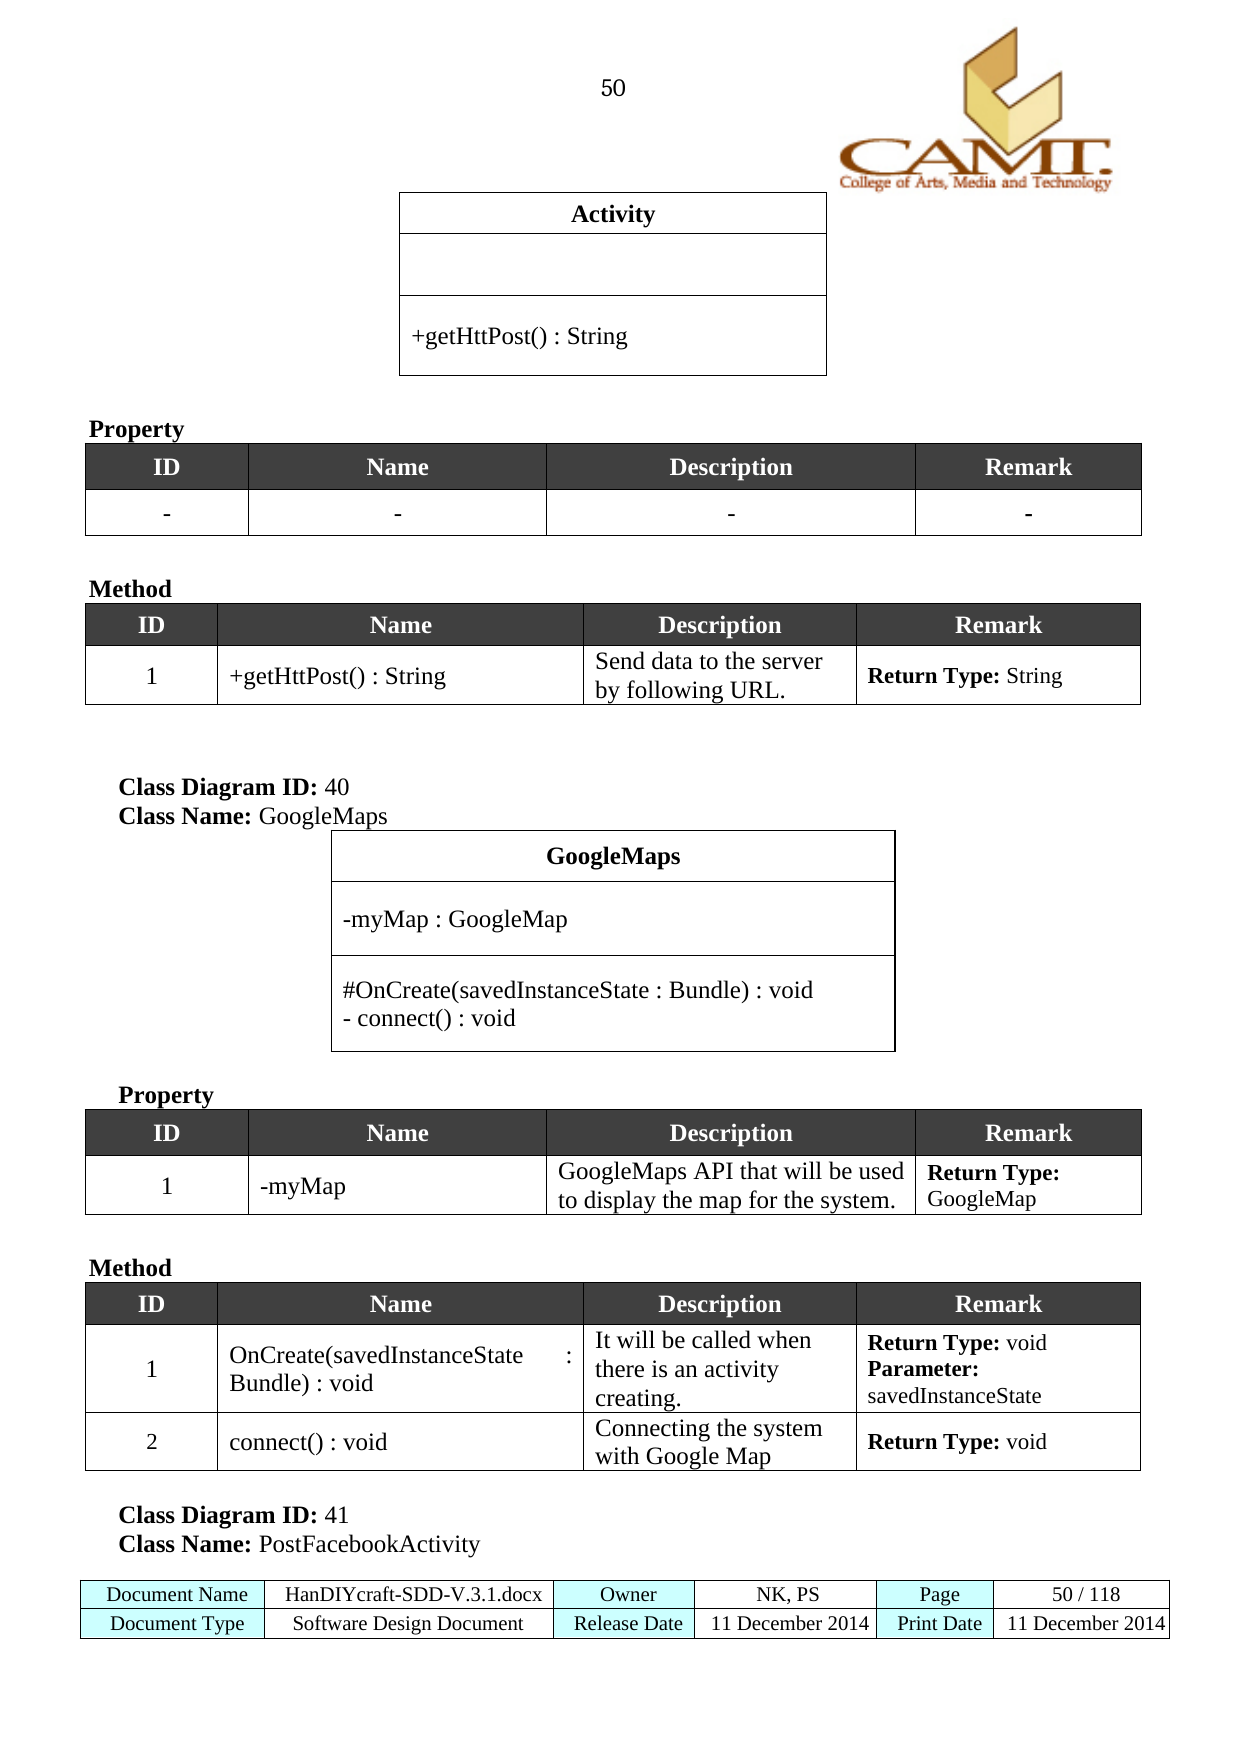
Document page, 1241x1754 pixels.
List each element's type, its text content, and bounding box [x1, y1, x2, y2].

table_cell -myMap : GoogleMap [332, 882, 894, 955]
table_header Name [249, 444, 546, 489]
table_header Activity [400, 193, 826, 233]
table_cell -myMap [249, 1156, 546, 1214]
table_cell 1 [86, 646, 217, 704]
table_cell - [249, 490, 546, 535]
table_cell - [547, 490, 915, 535]
list Method [88, 574, 1108, 603]
table_cell [400, 234, 826, 295]
table_cell Return Type: void Parameter: savedInstanceState [857, 1325, 1140, 1412]
table_header Description [584, 604, 856, 645]
table_header Name [249, 1110, 546, 1155]
table_cell OnCreate(savedInstanceState : Bundle) : void [218, 1325, 583, 1412]
table_cell - [86, 490, 248, 535]
table_cell +getHttPost() : String [218, 646, 583, 704]
table_header Remark [916, 444, 1141, 489]
table_cell Send data to the server by following URL. [584, 646, 856, 704]
table_cell +getHttPost() : String [400, 296, 826, 374]
table_cell 2 [86, 1413, 217, 1470]
table_header ID [86, 604, 217, 645]
text Class Diagram ID: 40 [118, 772, 1108, 801]
table_cell Return Type: void [857, 1413, 1140, 1470]
table_cell - [916, 490, 1141, 535]
table_cell GoogleMaps API that will be used to display the map for the system. [547, 1156, 915, 1214]
list Method [88, 1253, 1108, 1282]
list Property [88, 414, 1108, 443]
table_header ID [86, 1283, 217, 1324]
table_cell 1 [86, 1325, 217, 1412]
picture [755, 18, 1221, 207]
table_cell 1 [86, 1156, 248, 1214]
table_cell Return Type: String [857, 646, 1140, 704]
text Property [118, 1081, 1108, 1109]
table_header Remark [916, 1110, 1141, 1155]
table_header GoogleMaps [332, 831, 894, 881]
table_header Name [218, 604, 583, 645]
table_cell connect() : void [218, 1413, 583, 1470]
table_cell Return Type: GoogleMap [916, 1156, 1141, 1214]
table_header ID [86, 444, 248, 489]
table_header Name [218, 1283, 583, 1324]
table_header ID [86, 1110, 248, 1155]
text Class Name: PostFacebookActivity [118, 1529, 1108, 1557]
table_header Description [584, 1283, 856, 1324]
table_cell Connecting the system with Google Map [584, 1413, 856, 1470]
text Class Name: GoogleMaps [118, 801, 1108, 829]
table_header Description [547, 444, 915, 489]
table_cell #OnCreate(savedInstanceState : Bundle) : void - connect() : void [332, 956, 894, 1051]
table_header Description [547, 1110, 915, 1155]
table_header Remark [857, 1283, 1140, 1324]
table_header Remark [857, 604, 1140, 645]
text Class Diagram ID: 41 [118, 1500, 1108, 1529]
table_cell It will be called when there is an activity creating. [584, 1325, 856, 1412]
